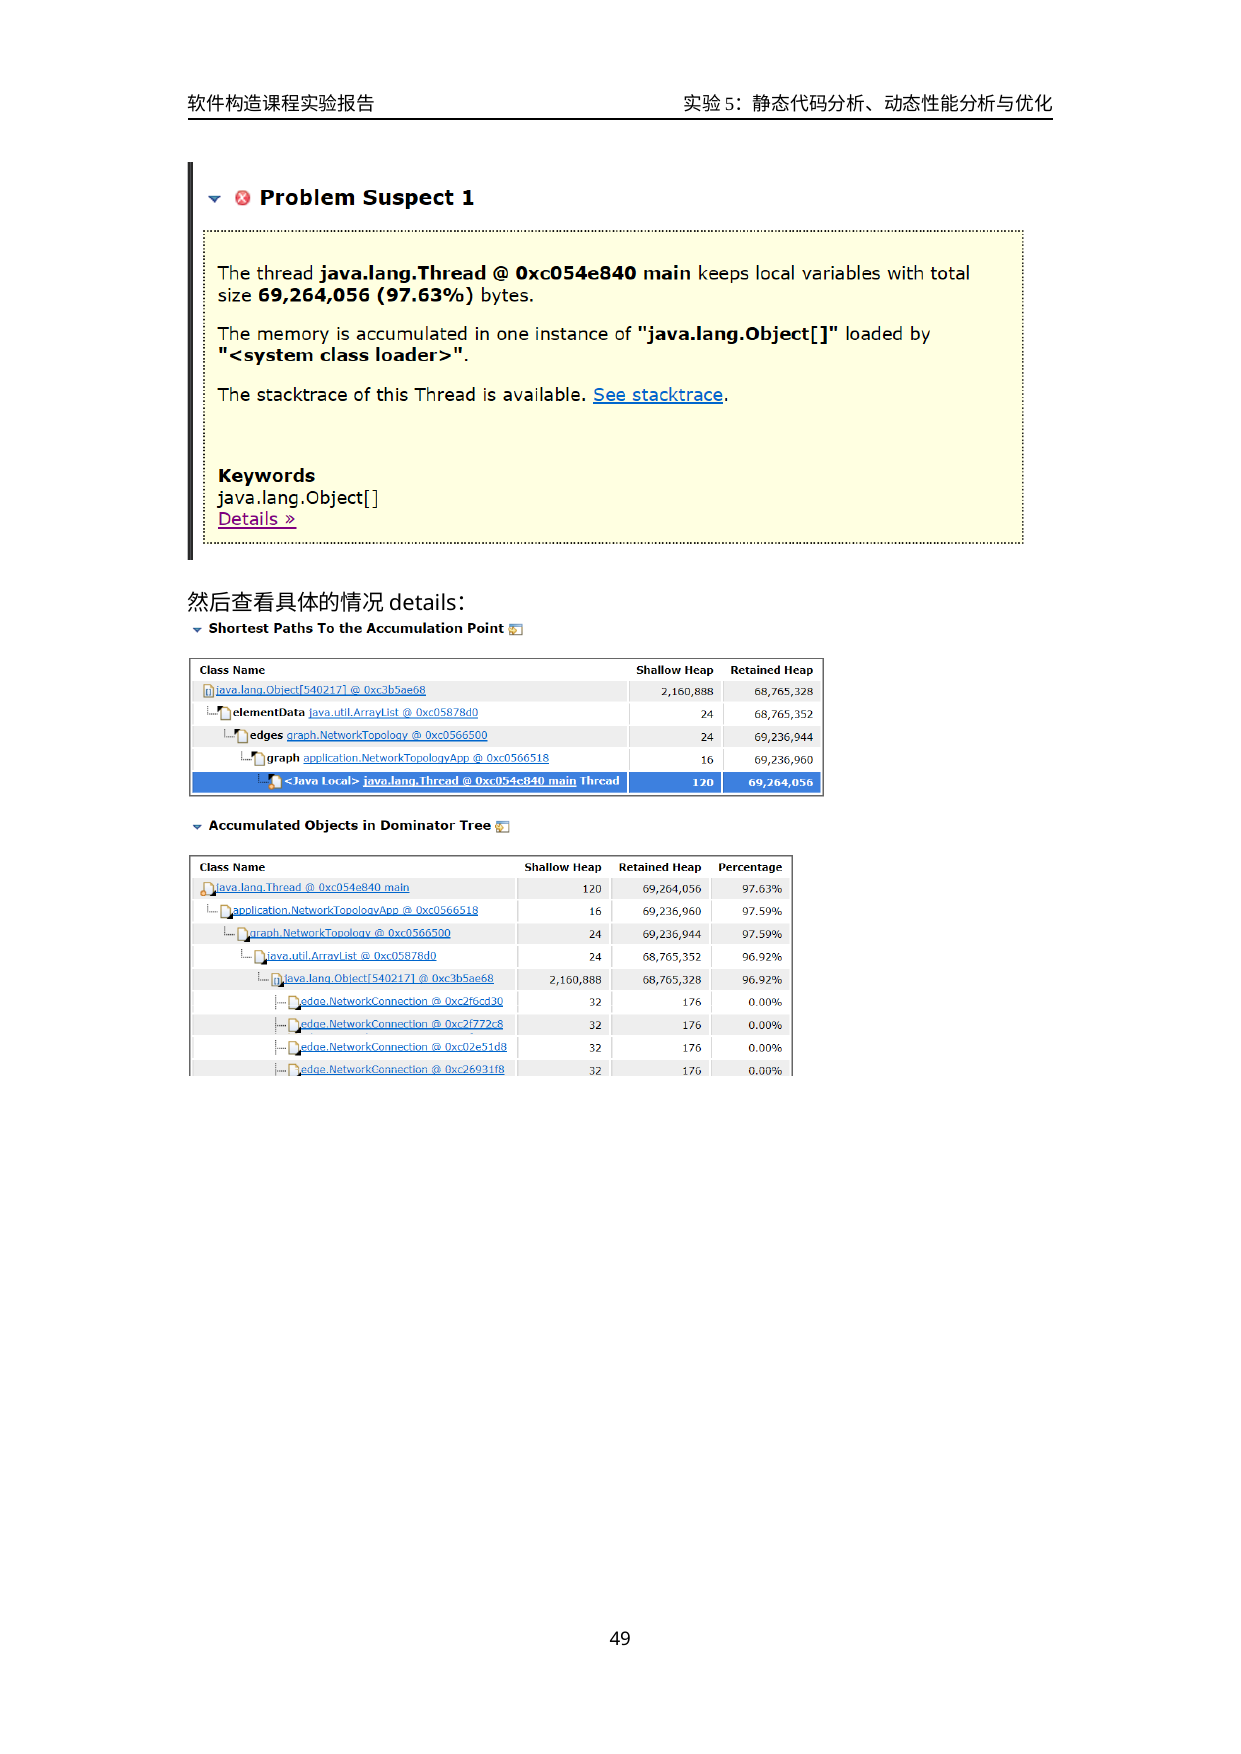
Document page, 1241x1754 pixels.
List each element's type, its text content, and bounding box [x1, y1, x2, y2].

text 然后查看具体的情况details： [187, 584, 1053, 617]
picture [187, 617, 1053, 1076]
picture [187, 162, 1053, 560]
